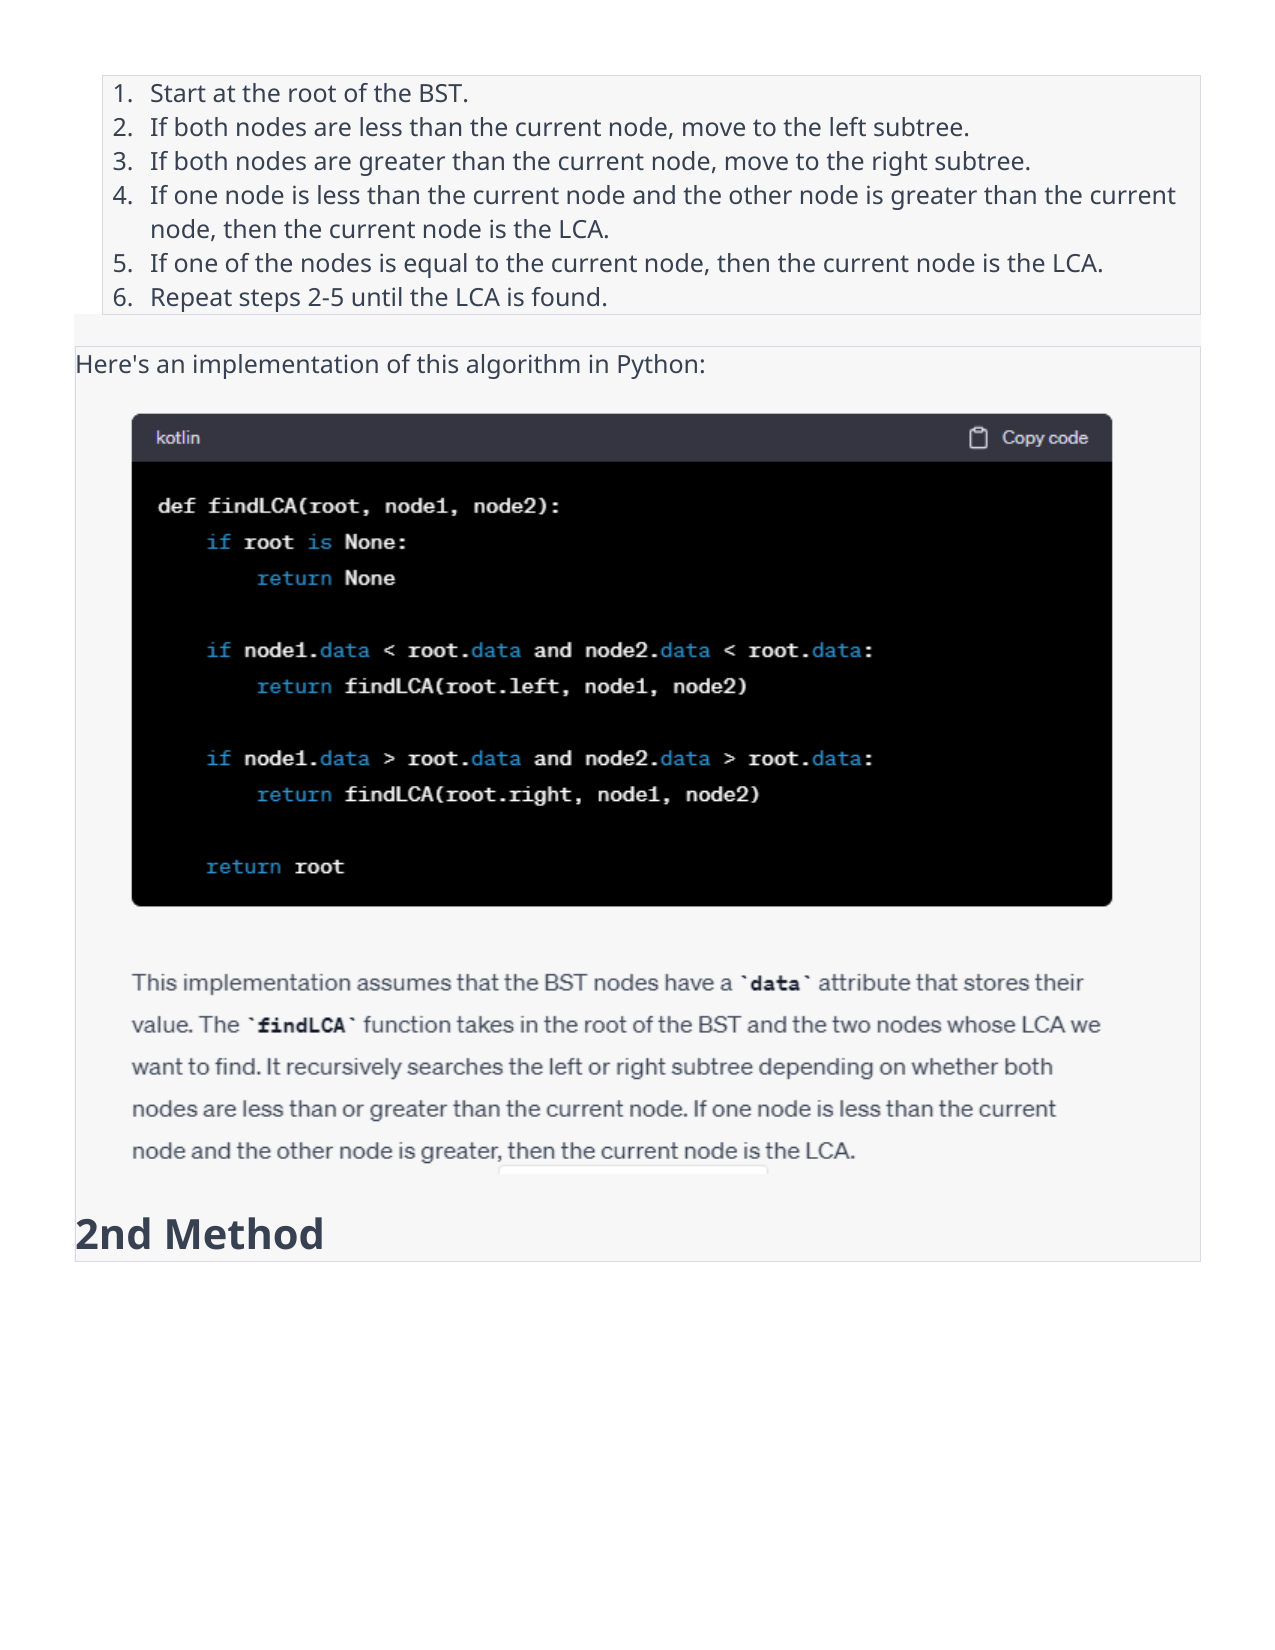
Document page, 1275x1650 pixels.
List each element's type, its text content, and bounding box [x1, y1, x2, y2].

text 2nd Method [76, 1204, 1200, 1261]
picture [76, 411, 1200, 1174]
text Here's an implementation of this algorithm in Python: [76, 347, 1200, 380]
list If one of the nodes is equal to the current node, then the current node is the LCA. [103, 245, 1200, 279]
list Repeat steps 2-5 until the LCA is found. [103, 279, 1200, 314]
list If one node is less than the current node and the other node is greater than the current node, then the current node is the LCA. [103, 177, 1200, 245]
list If both nodes are greater than the current node, move to the right subtree. [103, 143, 1200, 177]
list Start at the root of the BST. [103, 76, 1200, 109]
list If both nodes are less than the current node, move to the left subtree. [103, 109, 1200, 143]
